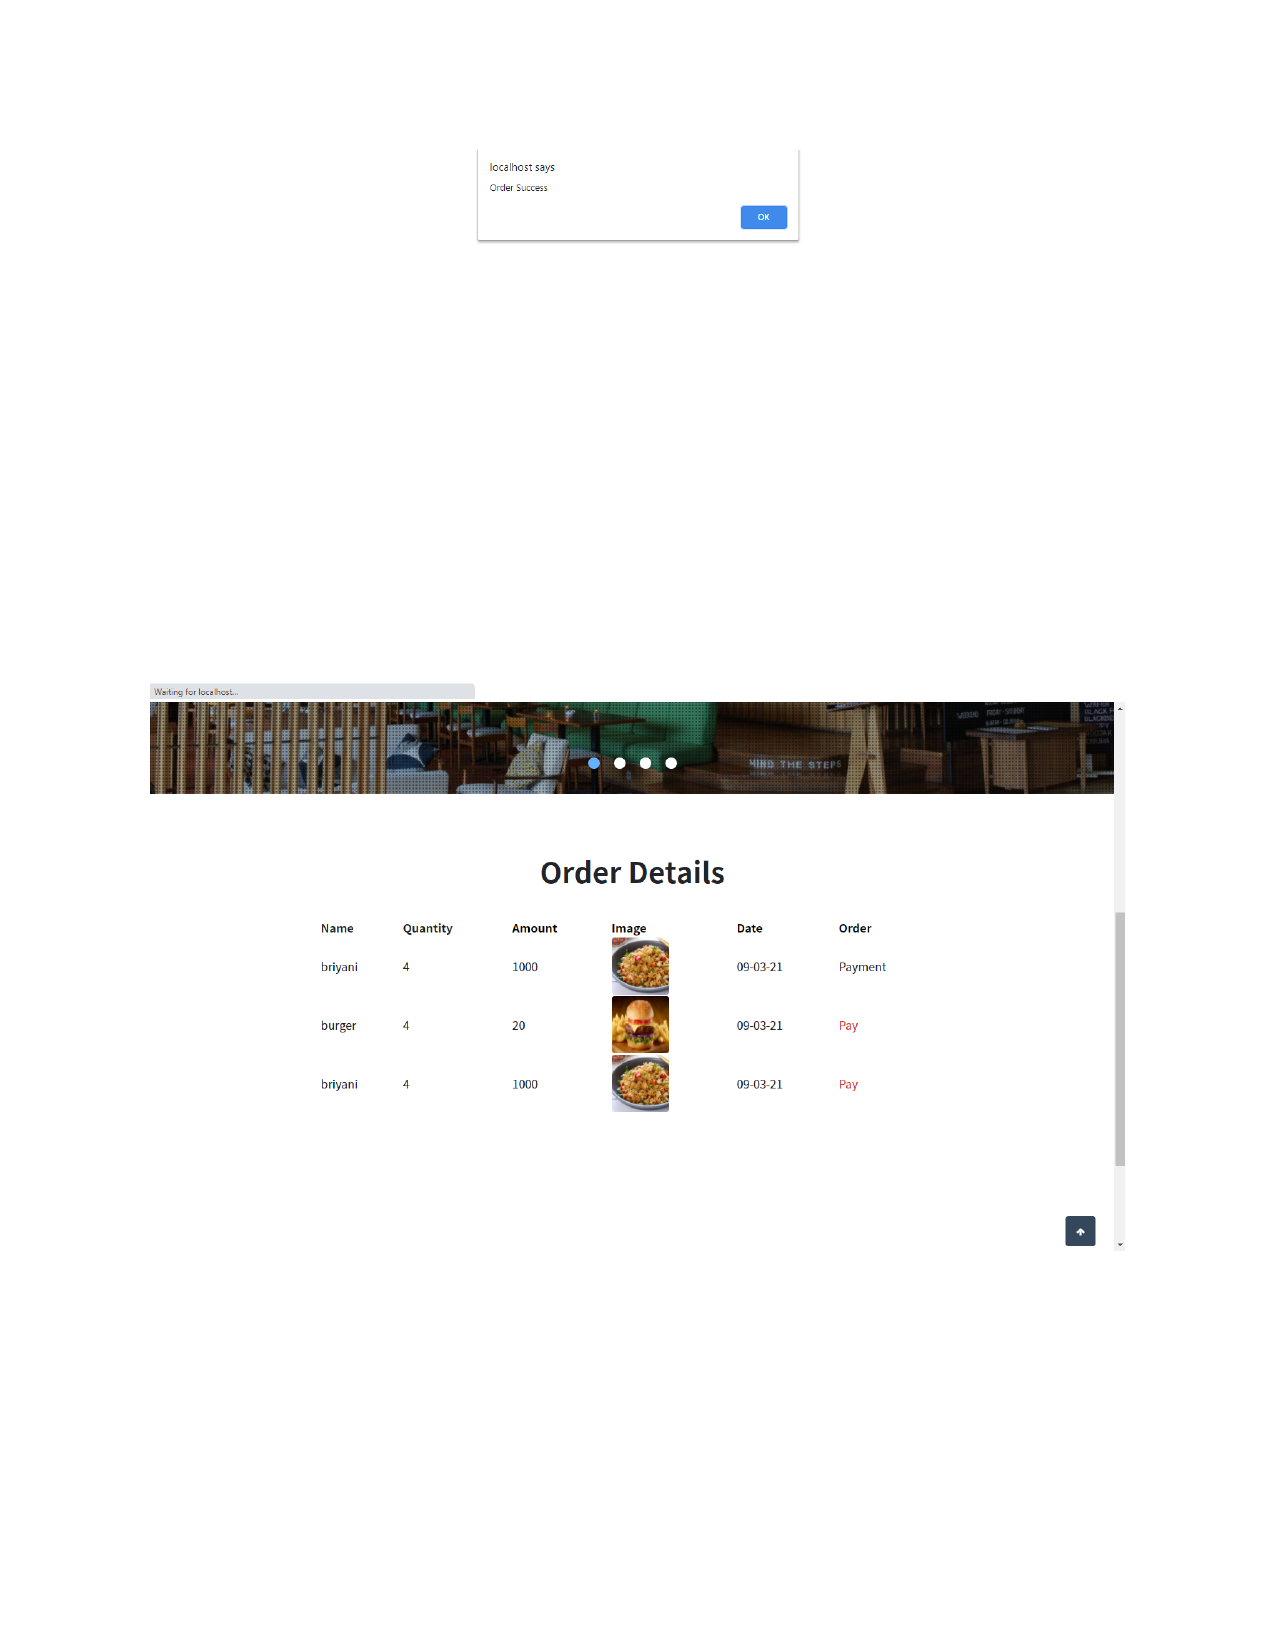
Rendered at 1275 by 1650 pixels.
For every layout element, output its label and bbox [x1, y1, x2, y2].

picture [150, 150, 1125, 699]
picture [150, 702, 1125, 1251]
